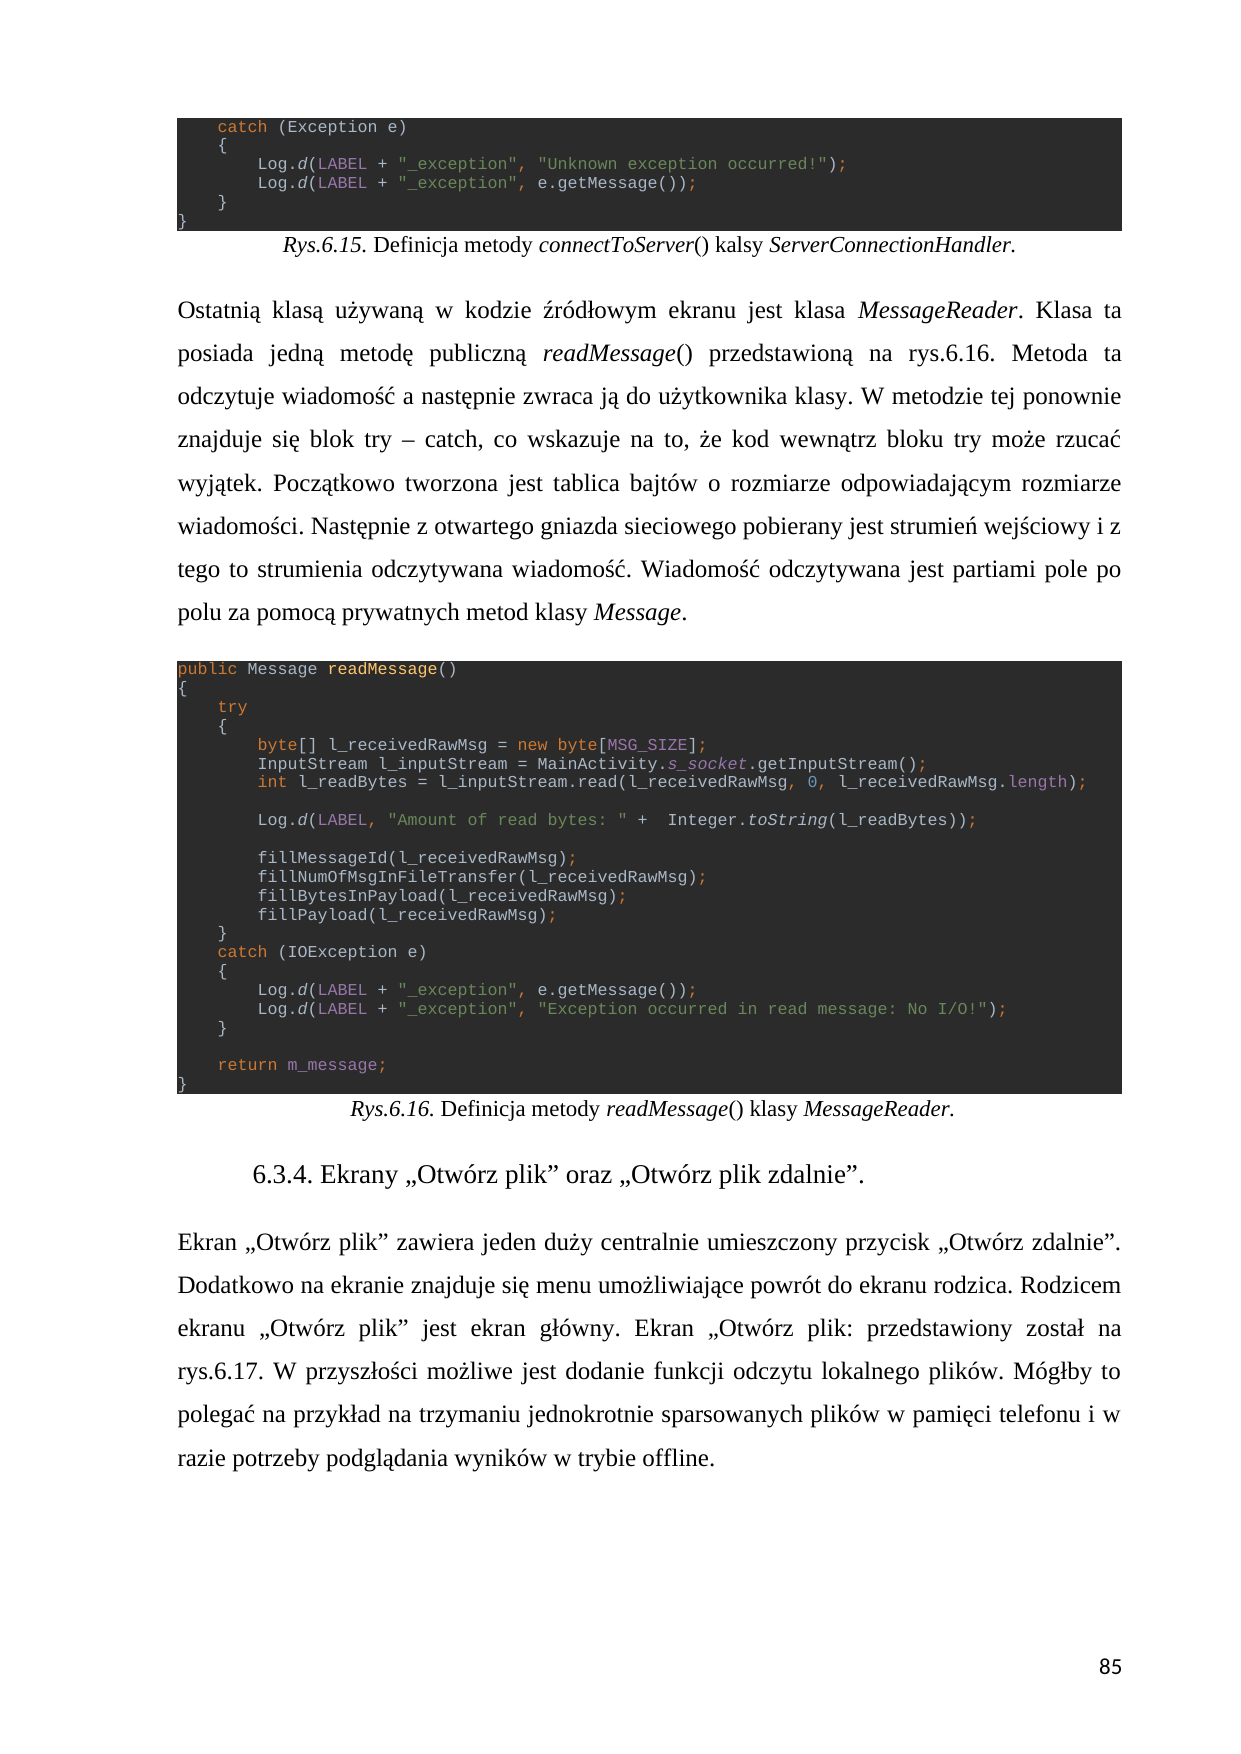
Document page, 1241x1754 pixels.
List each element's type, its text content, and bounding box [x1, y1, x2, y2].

text Rys.6.15. Definicja metody connectToServer() kalsy ServerConnectionHandler. [177, 231, 1122, 258]
subtitle Ekrany „Otwórz plik” oraz „Otwórz plik zdalnie”. [252, 1158, 1122, 1189]
text Ekran „Otwórz plik” zawiera jeden duży centralnie umieszczony przycisk „Otwórz zdalnie”. Dodatkowo na ekranie znajduje się menu umożliwiające powrót do ekranu rodzica. Rodzicem ekranu „Otwórz plik” jest ekran główny. Ekran „Otwórz plik: przedstawiony został na rys.6.17. W przyszłości możliwe jest dodanie funkcji odczytu lokalnego plików. Mógłby to polegać na przykład na trzymaniu jednokrotnie sparsowanych plików w pamięci telefonu i w razie potrzeby podglądania wyników w trybie offline. [177, 1227, 1122, 1471]
text Rys.6.16. Definicja metody readMessage() klasy MessageReader. [177, 1094, 1122, 1121]
text Ostatnią klasą używaną w kodzie źródłowym ekranu jest klasa MessageReader. Klasa ta posiada jedną metodę publiczną readMessage() przedstawioną na rys.6.16. Metoda ta odczytuje wiadomość a następnie zwraca ją do użytkownika klasy. W metodzie tej ponownie znajduje się blok try – catch, co wskazuje na to, że kod wewnątrz bloku try może rzucać wyjątek. Początkowo tworzona jest tablica bajtów o rozmiarze odpowiadającym rozmiarze wiadomości. Następnie z otwartego gniazda sieciowego pobierany jest strumień wejściowy i z tego to strumienia odczytywana wiadomość. Wiadomość odczytywana jest partiami pole po polu za pomocą prywatnych metod klasy Message. [177, 295, 1122, 626]
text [177, 118, 1122, 231]
text public Message readMessage() { try { byte[] l_receivedRawMsg = new byte[MSG_SIZE]; InputStream l_inputStream = MainActivity.s_socket.getInputStream(); int l_readBytes = l_inputStream.read(l_receivedRawMsg, 0, l_receivedRawMsg.length); Log.d(LABEL, "Amount of read bytes: " + Integer.toString(l_readBytes)); fillMessageId(l_receivedRawMsg); fillNumOfMsgInFileTransfer(l_receivedRawMsg); fillBytesInPayload(l_receivedRawMsg); fillPayload(l_receivedRawMsg); } catch (IOException e) { Log.d(LABEL + "_exception", e.getMessage()); Log.d(LABEL + "_exception", "Exception occurred in read message: No I/O!"); } return m_message; } [177, 661, 1122, 1094]
